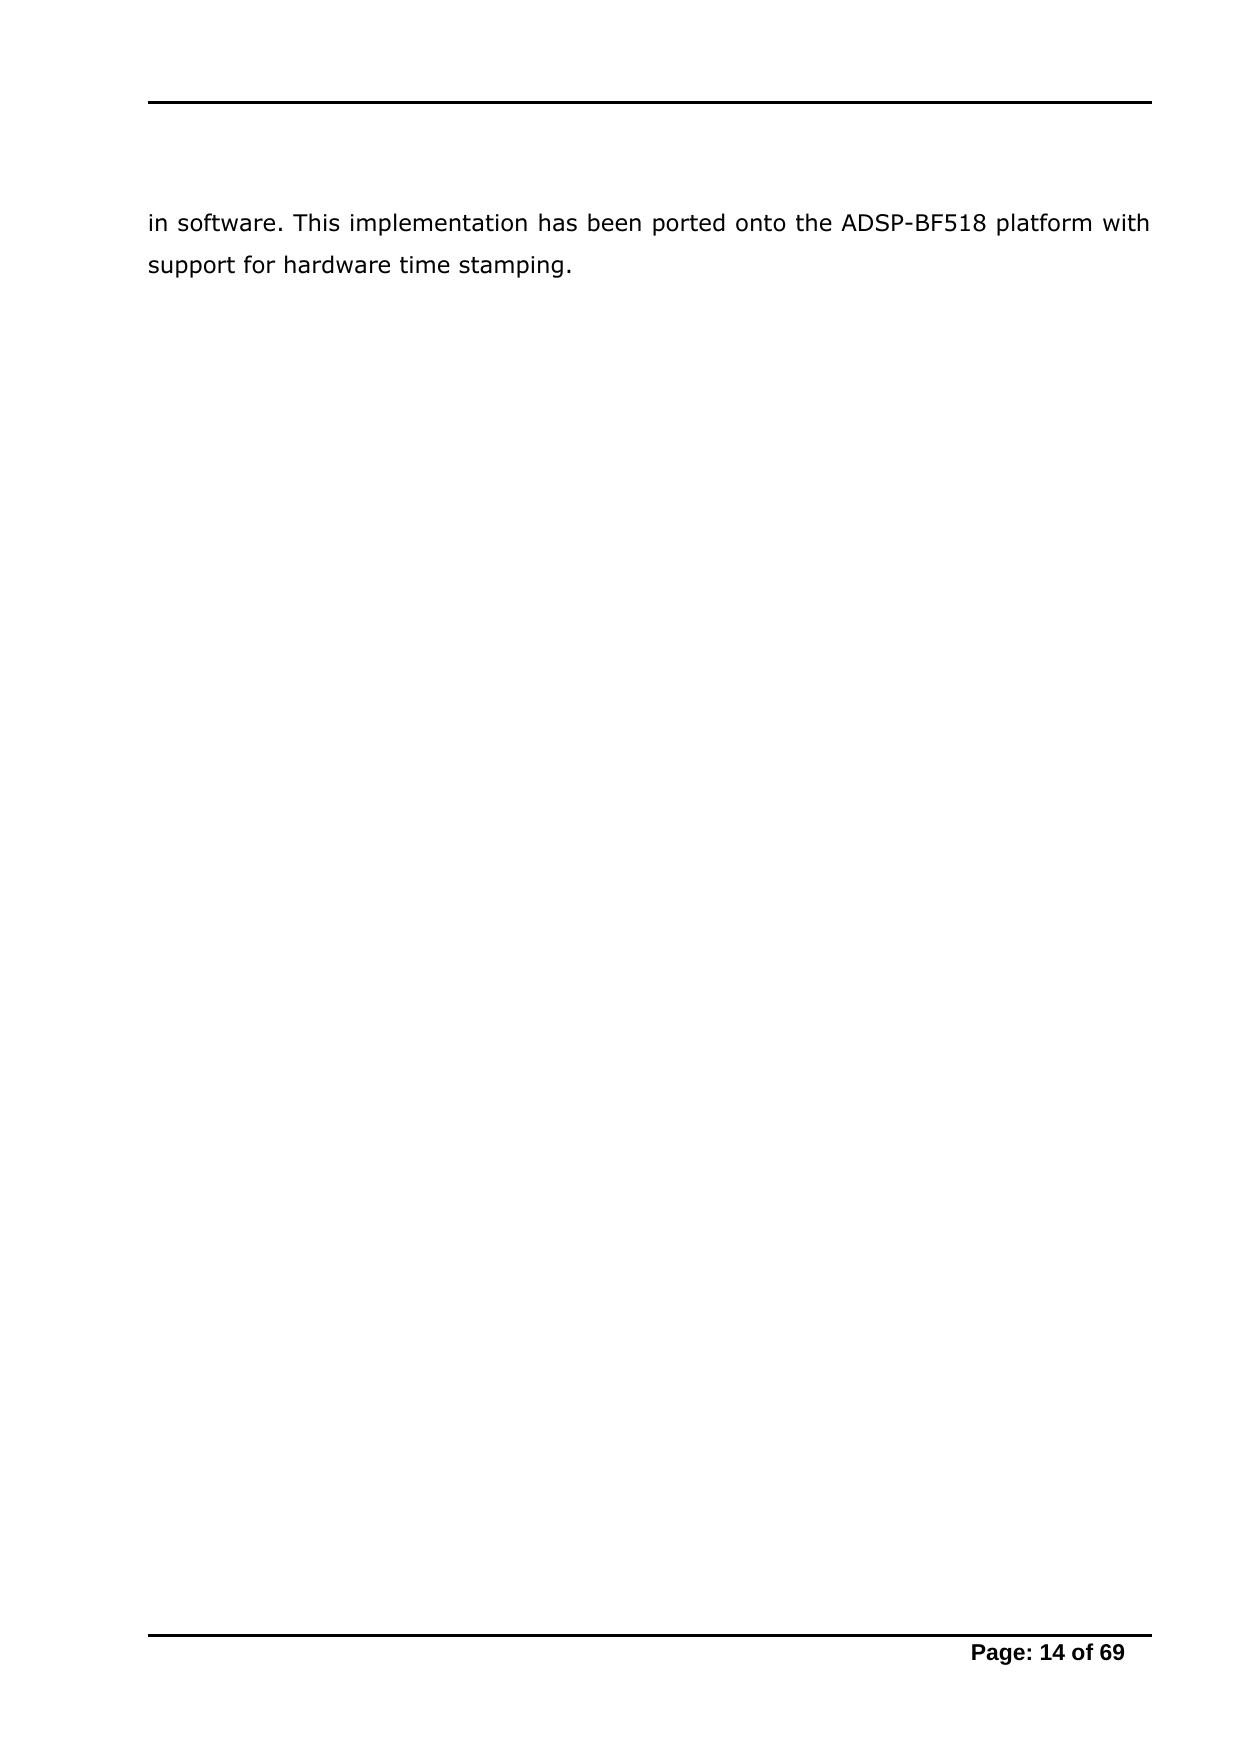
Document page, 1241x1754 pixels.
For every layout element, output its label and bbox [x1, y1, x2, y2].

text [148, 208, 1152, 278]
